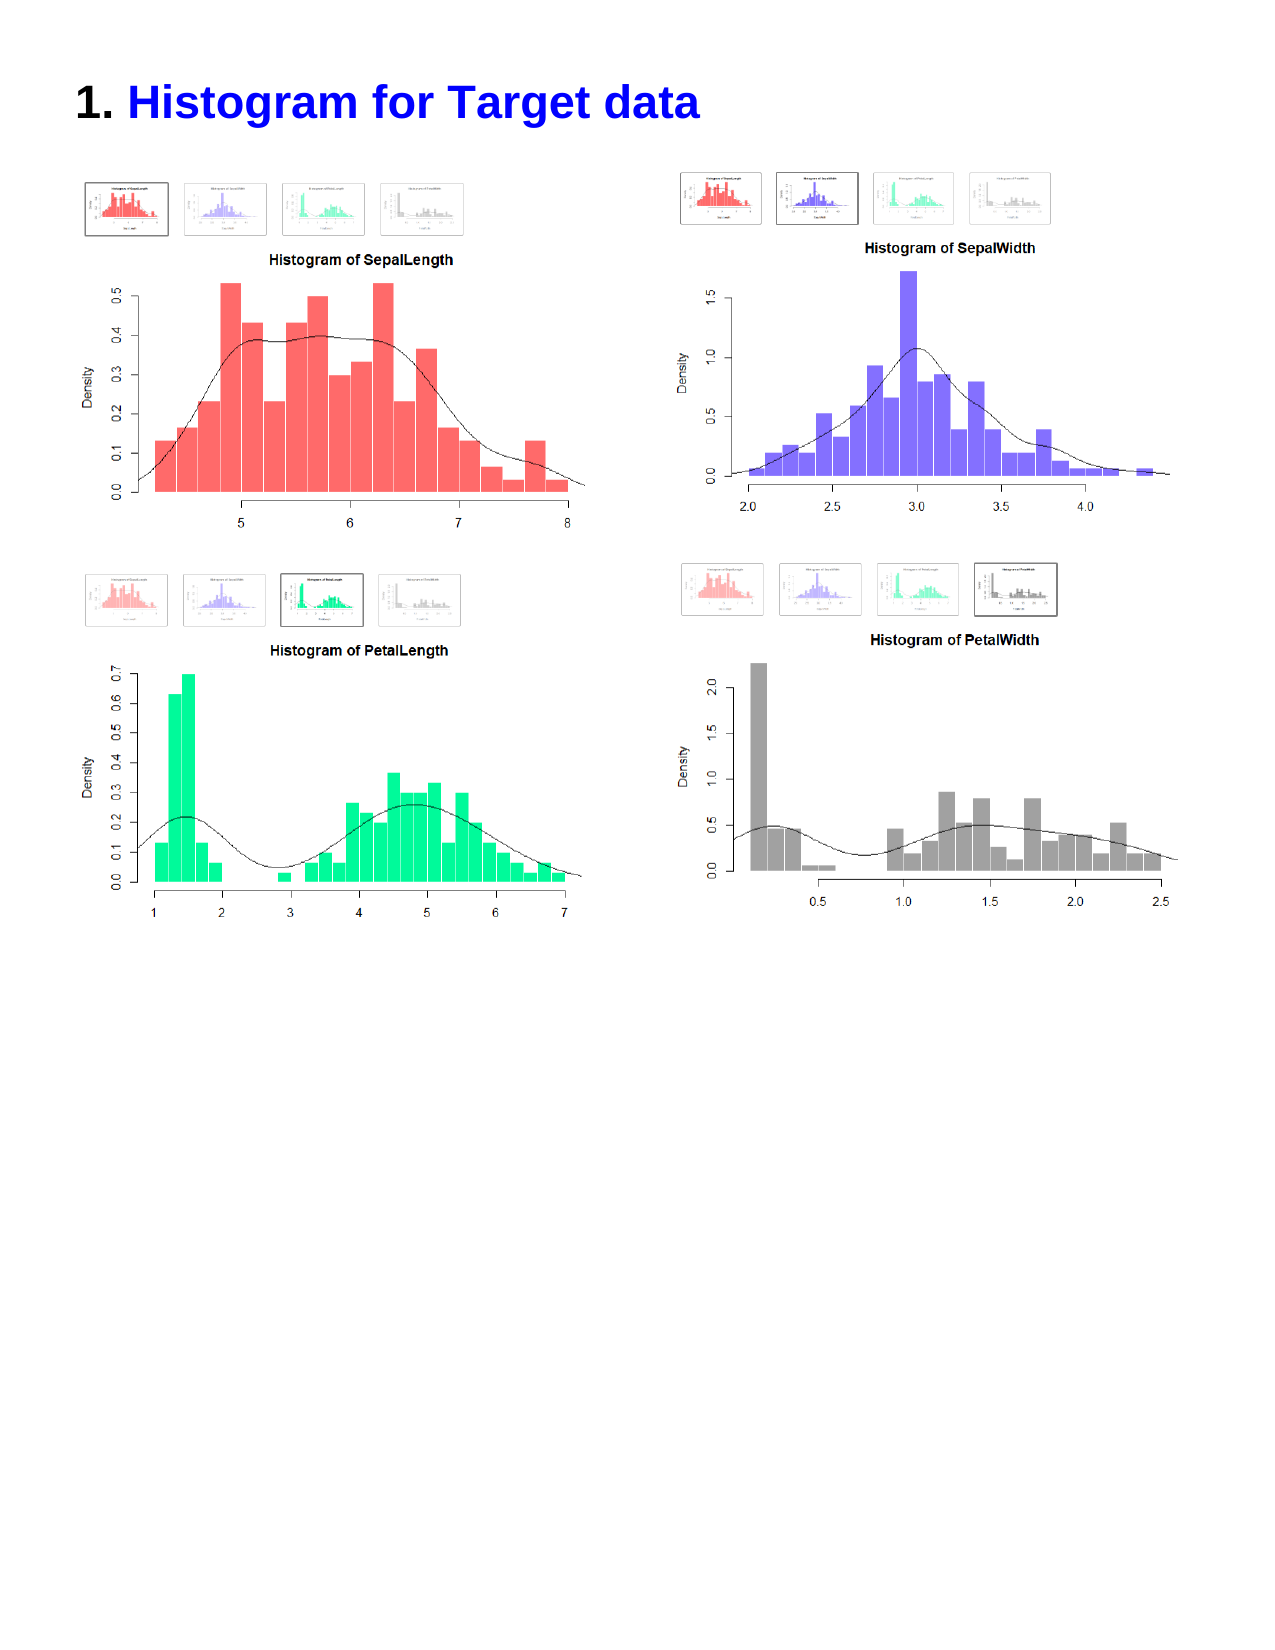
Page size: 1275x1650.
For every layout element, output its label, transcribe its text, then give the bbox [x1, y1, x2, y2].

picture [670, 161, 1195, 524]
picture [75, 170, 594, 542]
subtitle 1. Histogram for Target data [75, 75, 1200, 129]
picture [670, 550, 1195, 922]
picture [75, 561, 600, 933]
